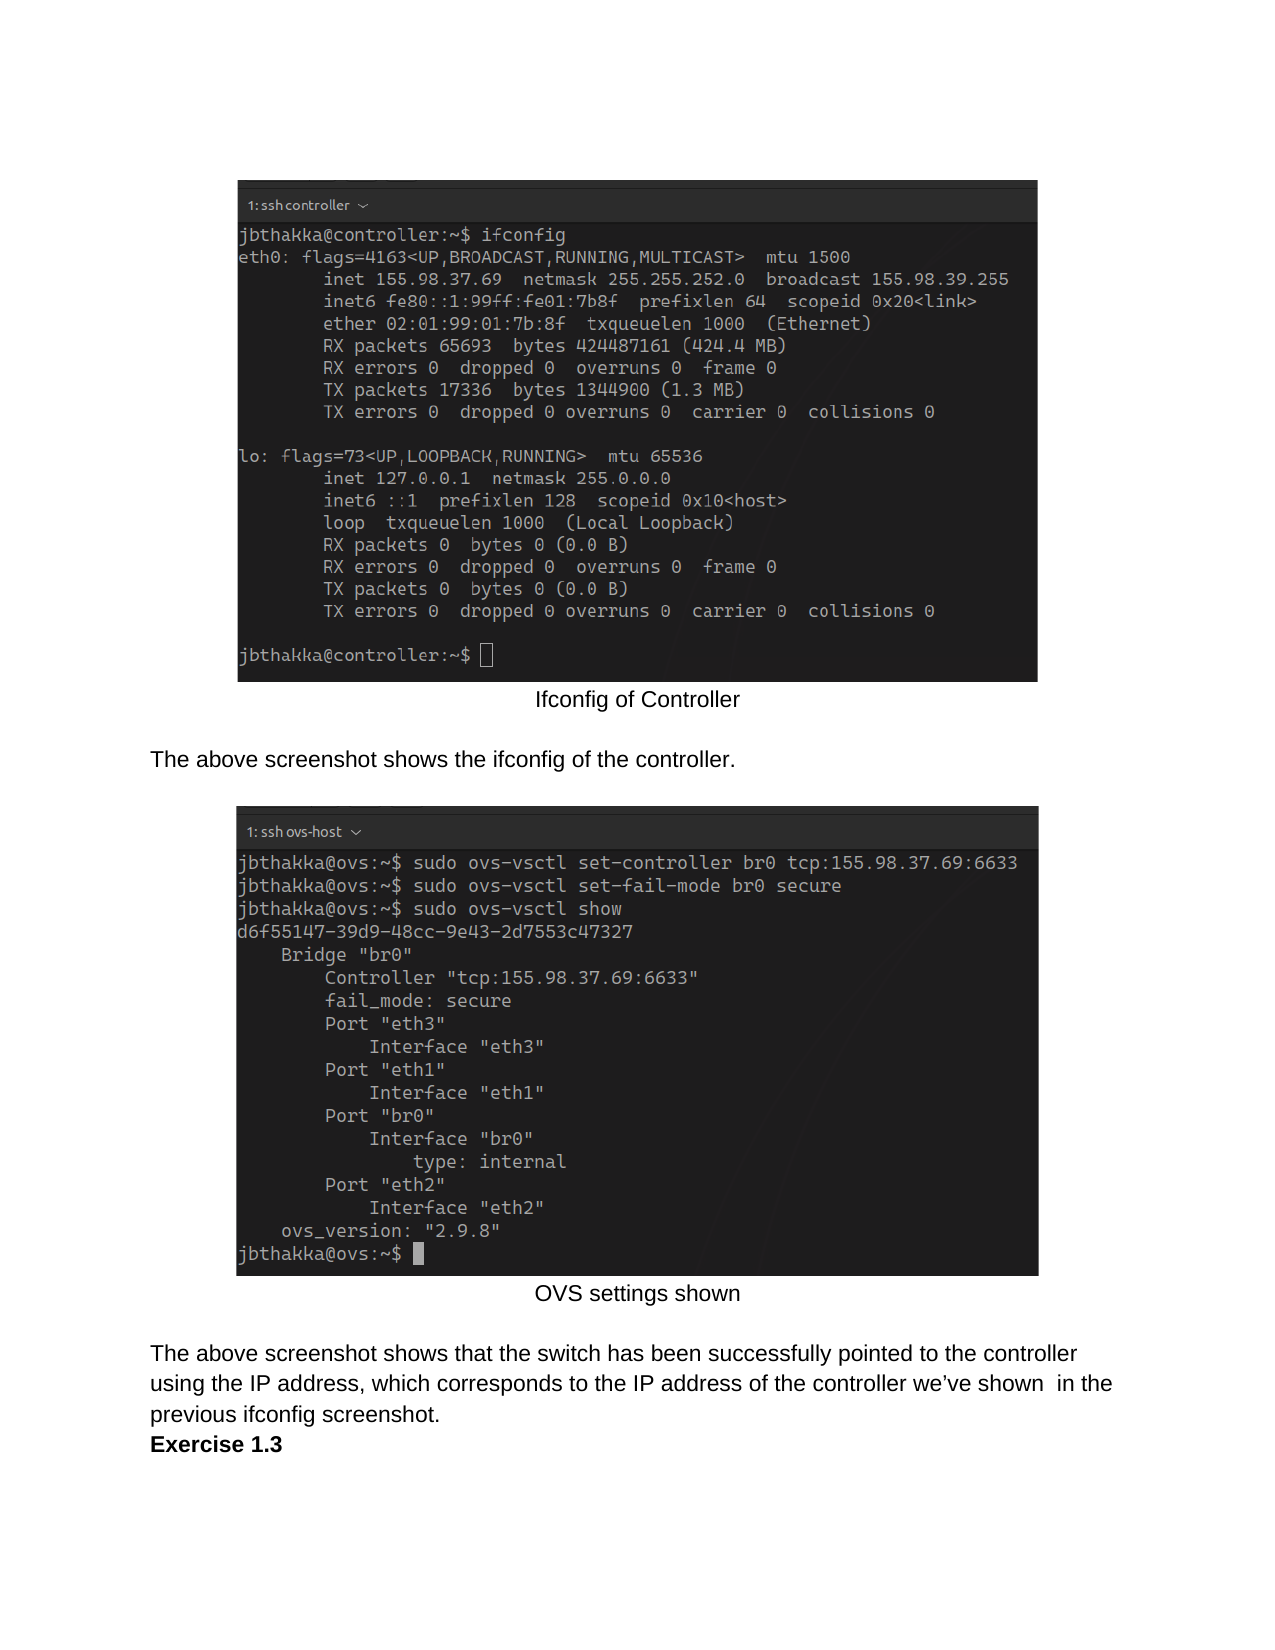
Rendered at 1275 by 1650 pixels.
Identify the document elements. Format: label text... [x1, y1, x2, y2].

picture [237, 180, 1038, 682]
picture [236, 806, 1039, 1276]
text The above screenshot shows the ifconfig of the controller. [150, 746, 1125, 772]
text The above screenshot shows that the switch has been successfully pointed to the controller using the IP address, which corresponds to the IP address of the controller we’ve shown in the previous ifconfig screenshot. [150, 1340, 1125, 1427]
text Ifconfig of Controller [150, 686, 1125, 712]
text Exercise 1.3 [150, 1431, 1125, 1457]
text OVS settings shown [150, 1280, 1125, 1306]
